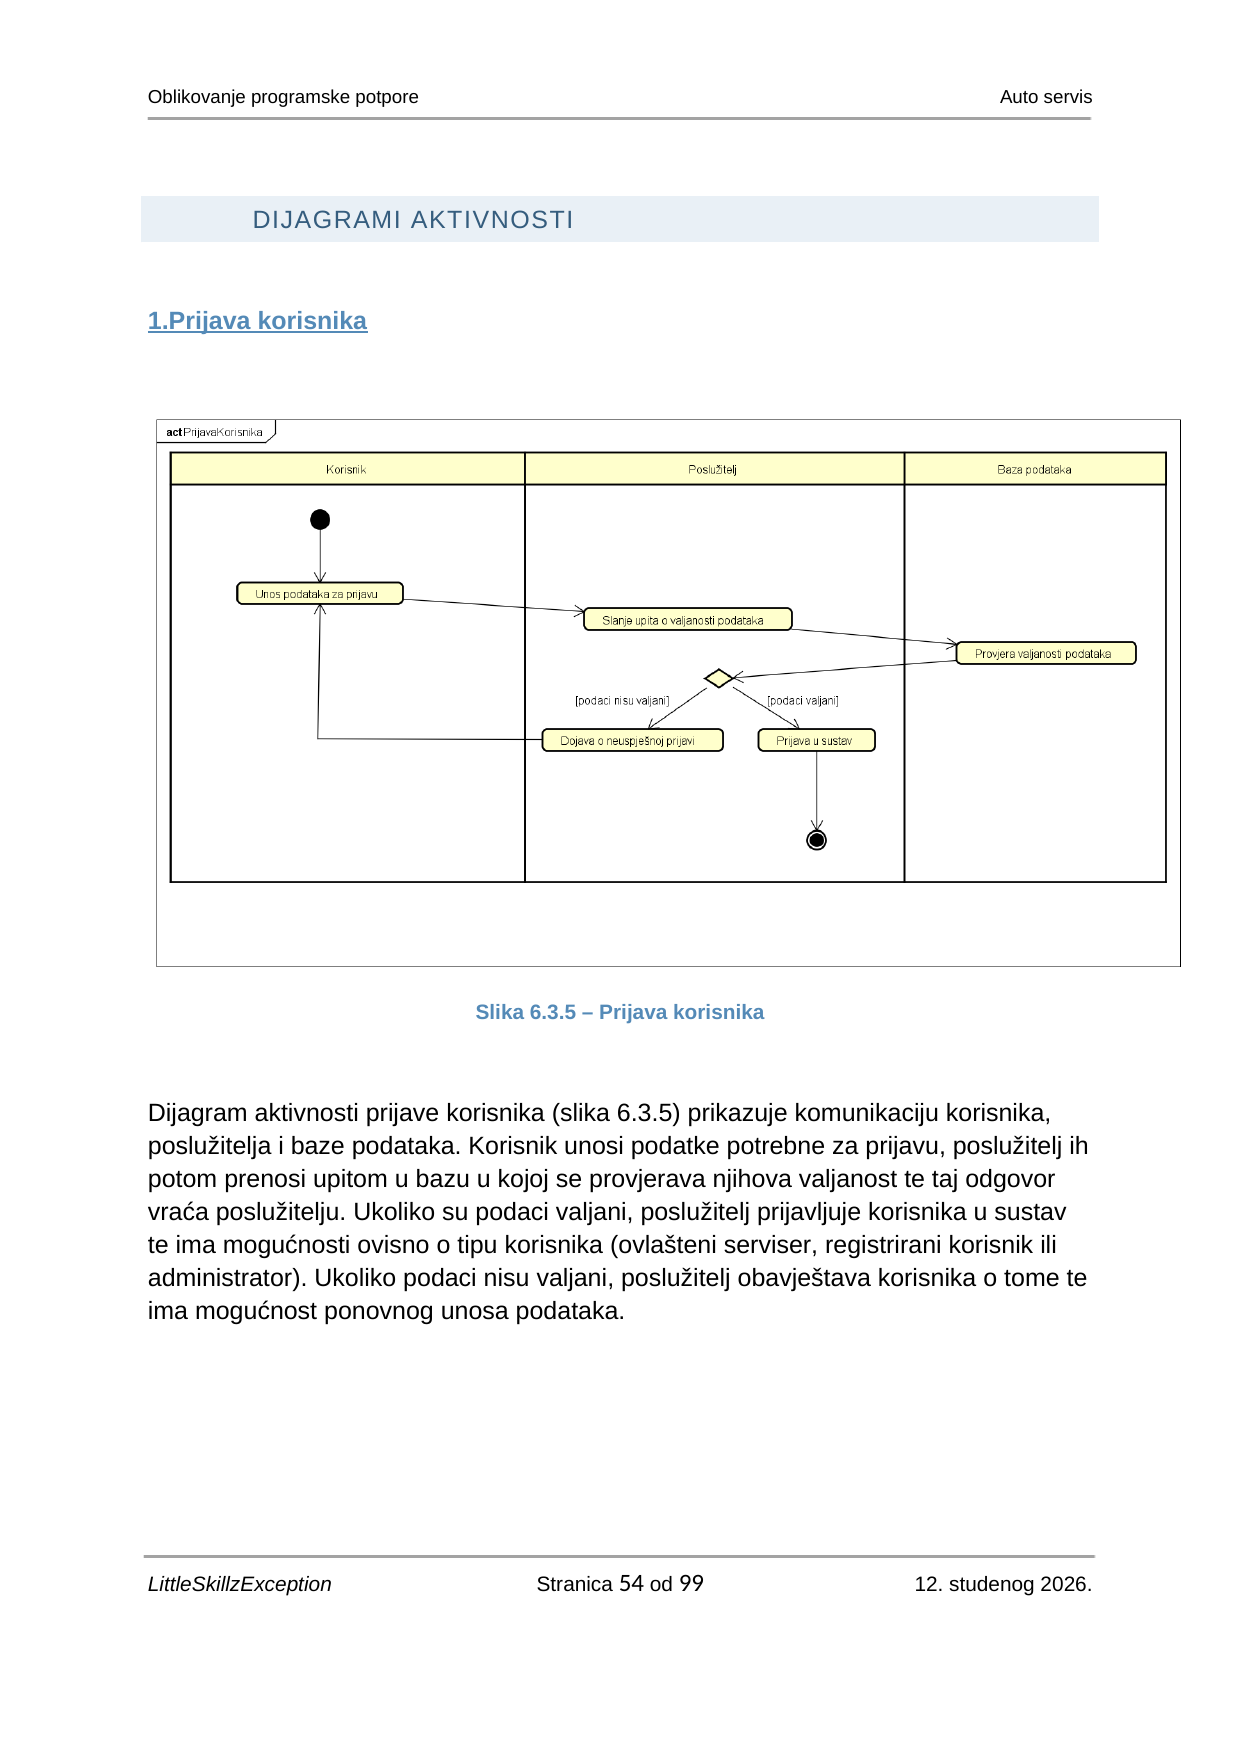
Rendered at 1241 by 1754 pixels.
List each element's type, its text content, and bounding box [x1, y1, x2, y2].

text 1.Prijava korisnika [148, 306, 1093, 335]
text Slika 6.3.5 – Prijava korisnika [148, 1000, 1093, 1024]
text Dijagram aktivnosti prijave korisnika (slika 6.3.5) prikazuje komunikaciju korisnika, poslužitelja i baze podataka. Korisnik unosi podatke potrebne za prijavu, poslužitelj ih potom prenosi upitom u bazu u kojoj se provjerava njihova valjanost te taj odgovor vraća poslužitelju. Ukoliko su podaci valjani, poslužitelj prijavljuje korisnika u sustav te ima mogućnosti ovisno o tipu korisnika (ovlašteni serviser, registrirani korisnik ili administrator). Ukoliko podaci nisu valjani, poslužitelj obavještava korisnika o tome te ima mogućnost ponovnog unosa podataka. [148, 1098, 1093, 1325]
subtitle DIJAGRAMi aktivnosti [148, 202, 1093, 236]
picture [147, 410, 1188, 976]
